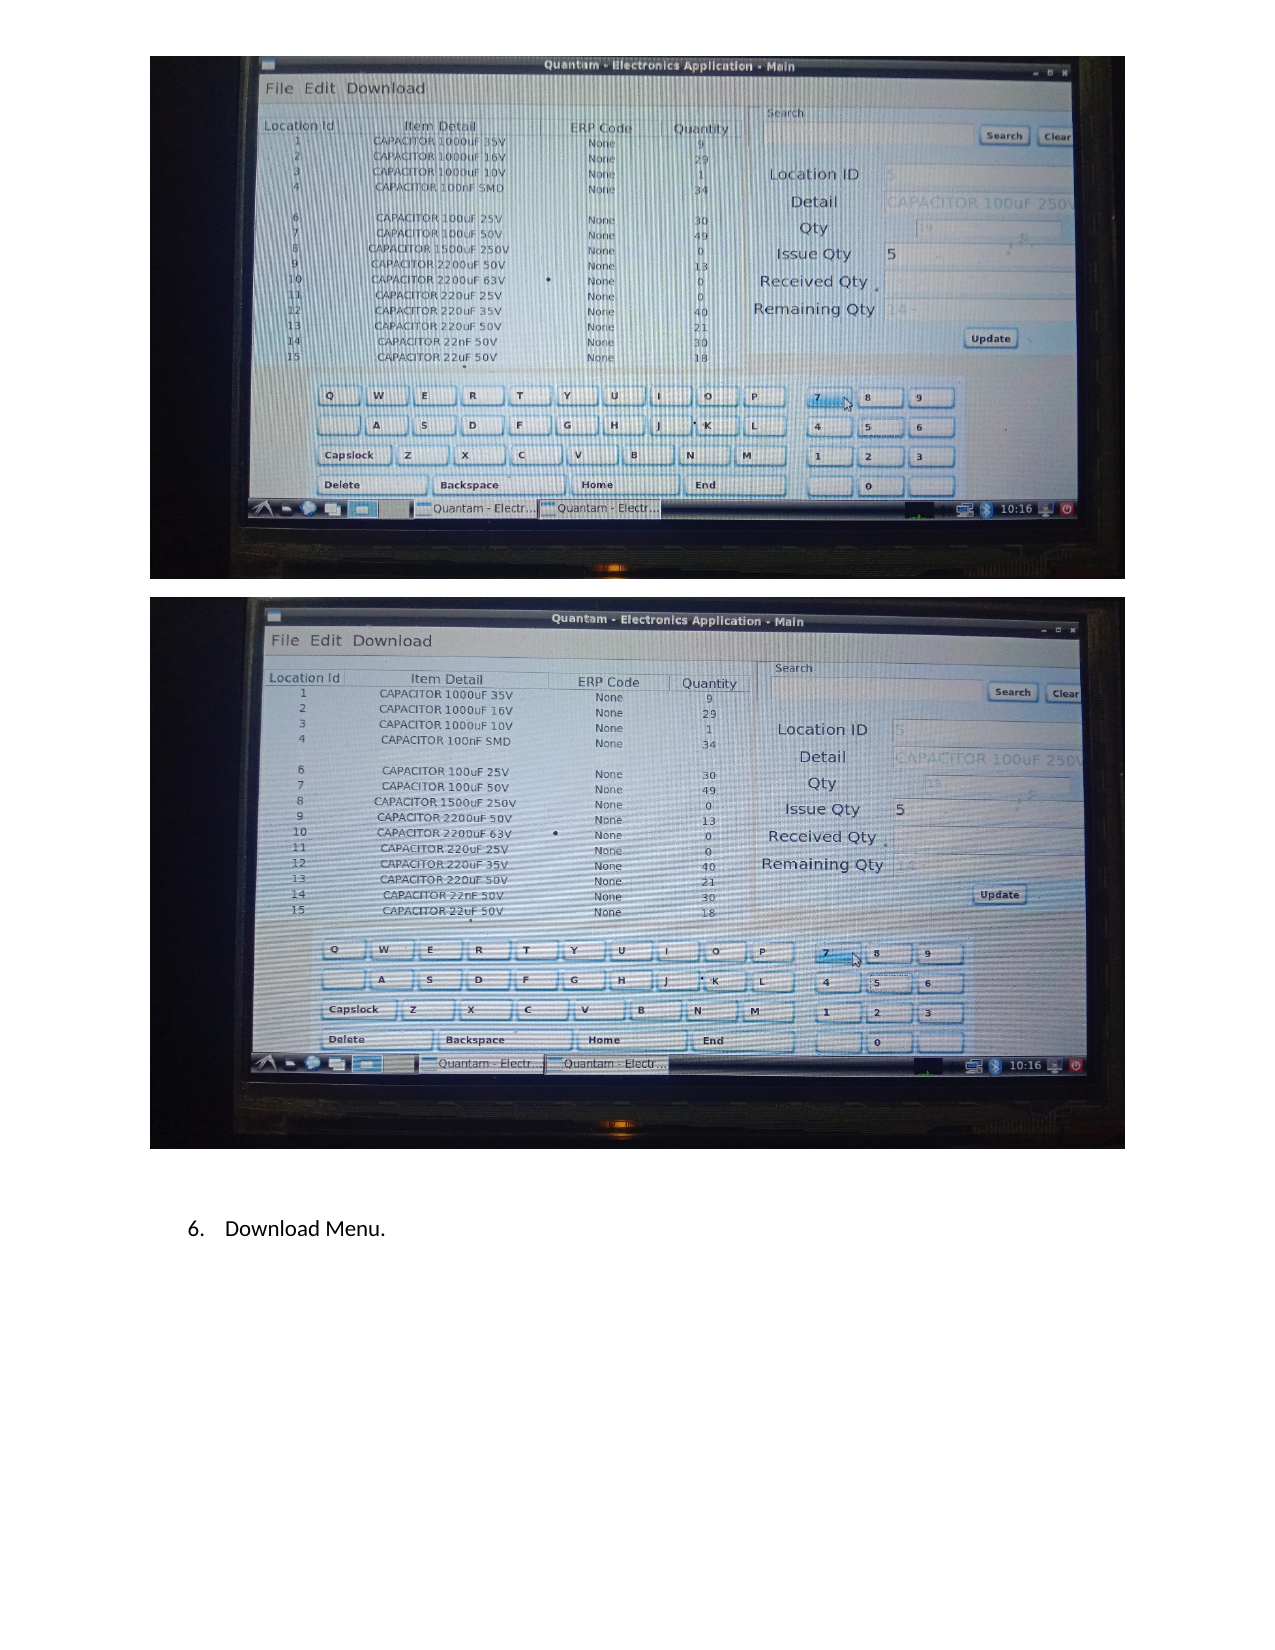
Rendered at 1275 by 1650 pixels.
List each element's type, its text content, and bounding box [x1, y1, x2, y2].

picture [150, 56, 1125, 579]
list Download Menu. [187, 1214, 1125, 1242]
picture [150, 597, 1125, 1149]
